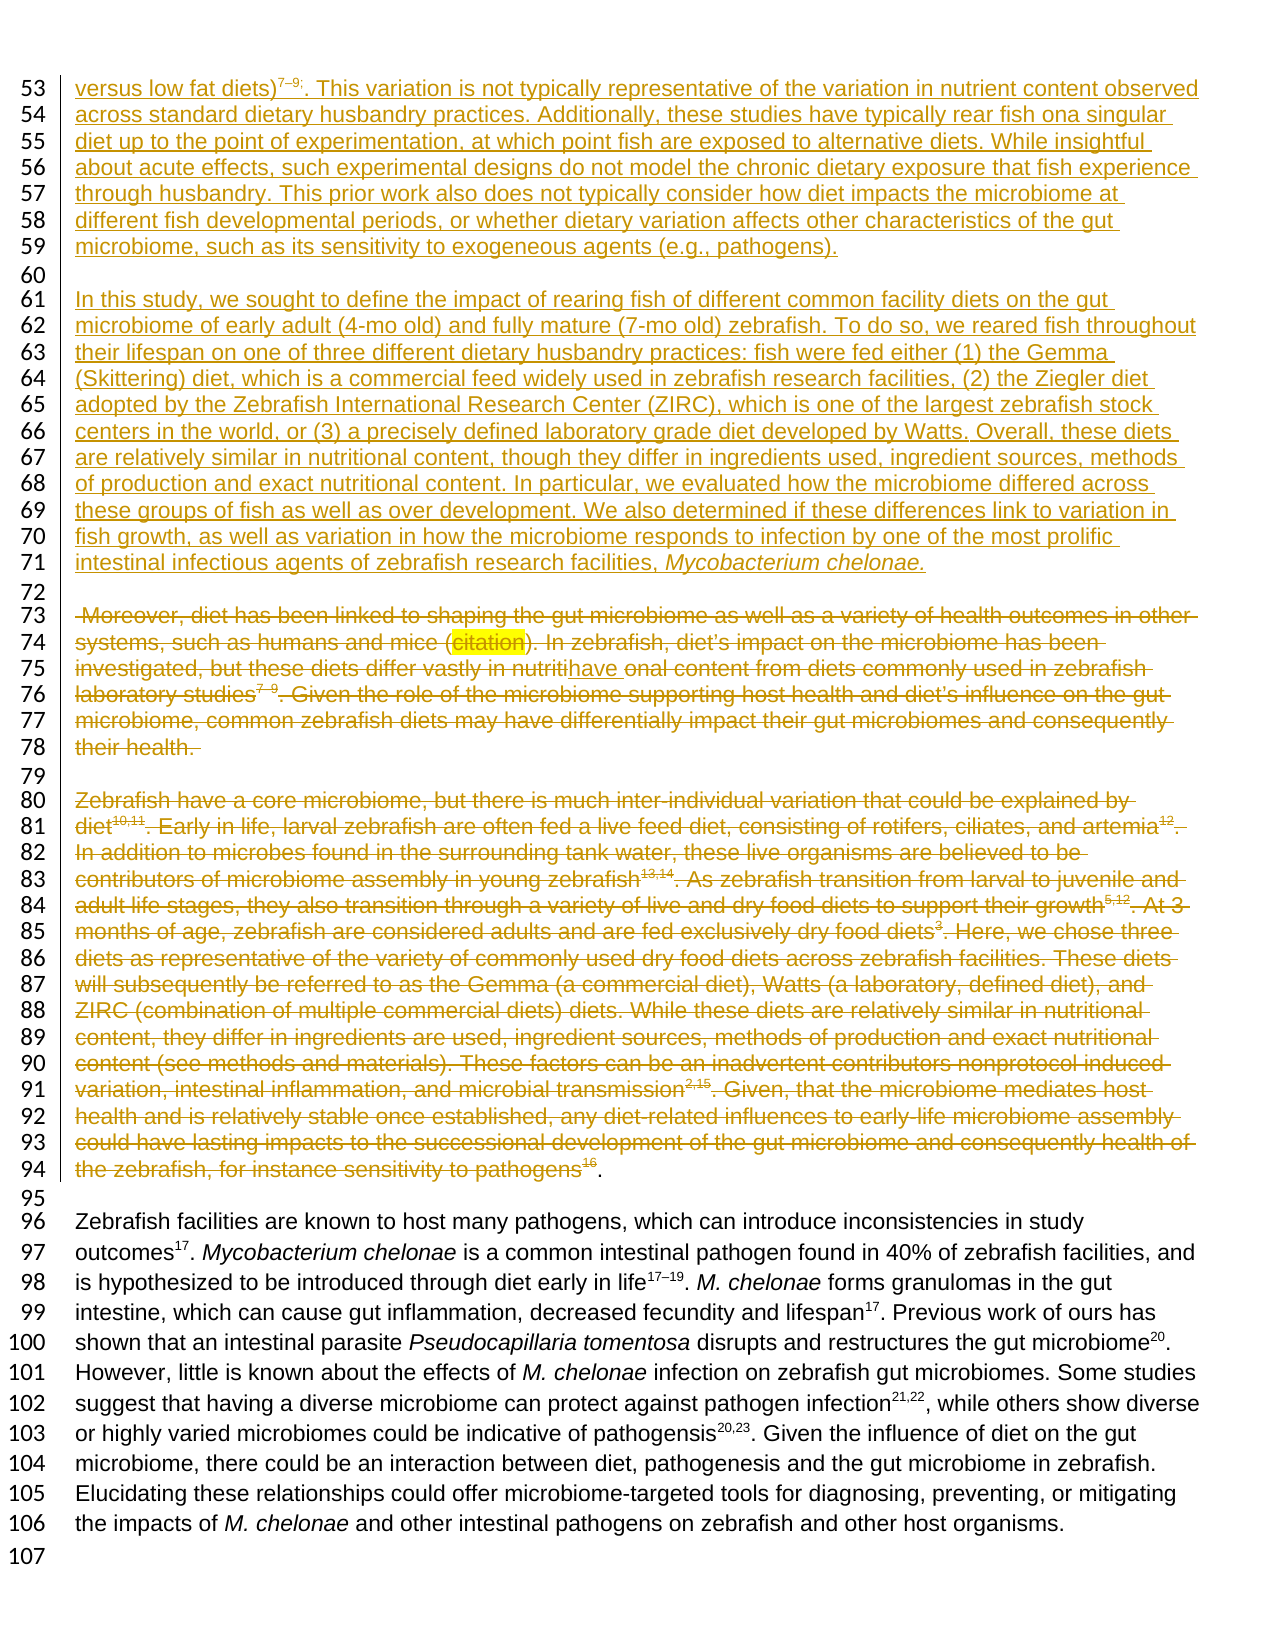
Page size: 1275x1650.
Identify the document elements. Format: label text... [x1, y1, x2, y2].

text Zebrafish facilities are known to host many pathogens, which can introduce inconsistencies in study outcomes17. Mycobacterium chelonae is a common intestinal pathogen found in 40% of zebrafish facilities, and is hypothesized to be introduced through diet early in life17–19. M. chelonae forms granulomas in the gut intestine, which can cause gut inflammation, decreased fecundity and lifespan17. Previous work of ours has shown that an intestinal parasite Pseudocapillaria tomentosa disrupts and restructures the gut microbiome20. However, little is known about the effects of M. chelonae infection on zebrafish gut microbiomes. Some studies suggest that having a diverse microbiome can protect against pathogen infection21,22, while others show diverse or highly varied microbiomes could be indicative of pathogensis20,23. Given the influence of diet on the gut microbiome, there could be an interaction between diet, pathogenesis and the gut microbiome in zebrafish. Elucidating these relationships could offer microbiome-targeted tools for diagnosing, preventing, or mitigating the impacts of M. chelonae and other intestinal pathogens on zebrafish and other host organisms. [75, 1208, 1200, 1537]
text . [75, 787, 1200, 1182]
